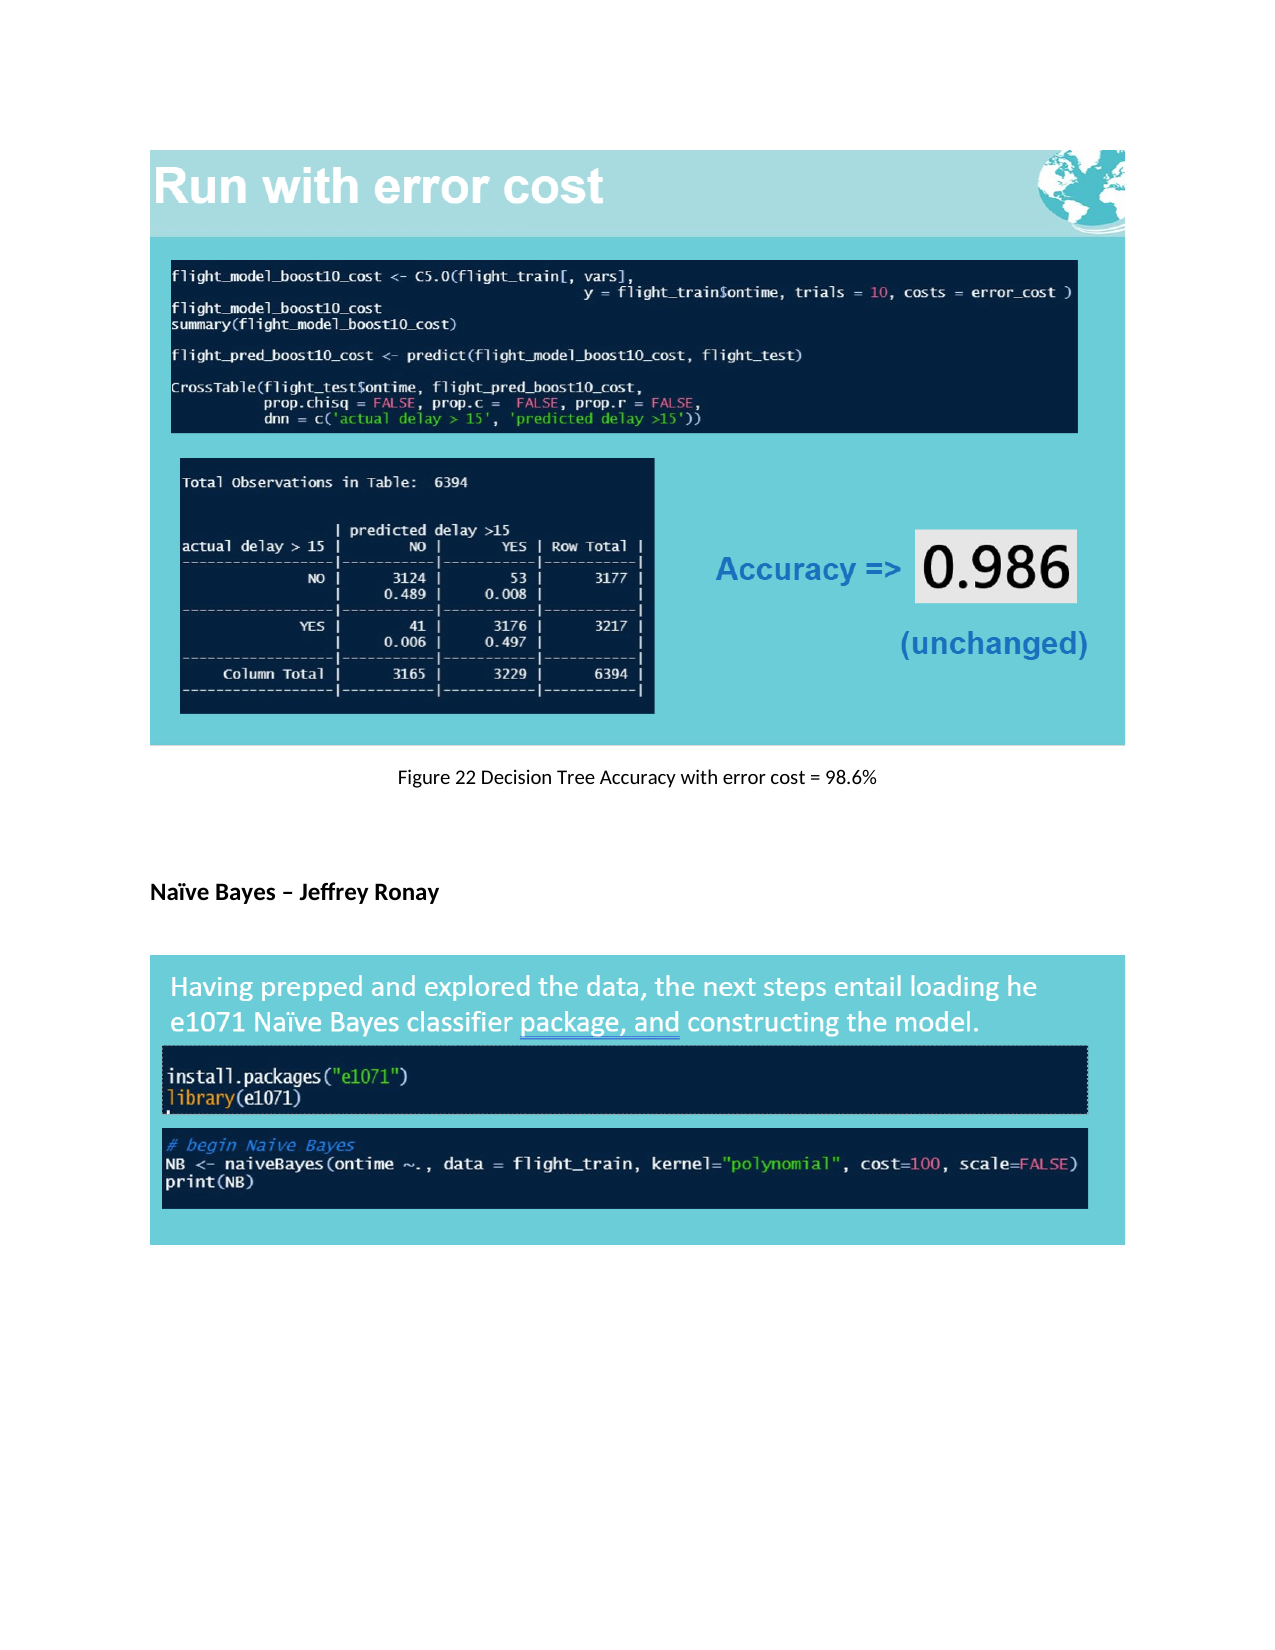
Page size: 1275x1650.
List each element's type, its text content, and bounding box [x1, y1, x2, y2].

picture [150, 150, 1125, 746]
subtitle Naïve Bayes – Jeffrey Ronay [150, 876, 1125, 906]
picture [150, 955, 1125, 1245]
subtitle Figure 22 Decision Tree Accuracy with error cost = 98.6% [150, 764, 1125, 790]
